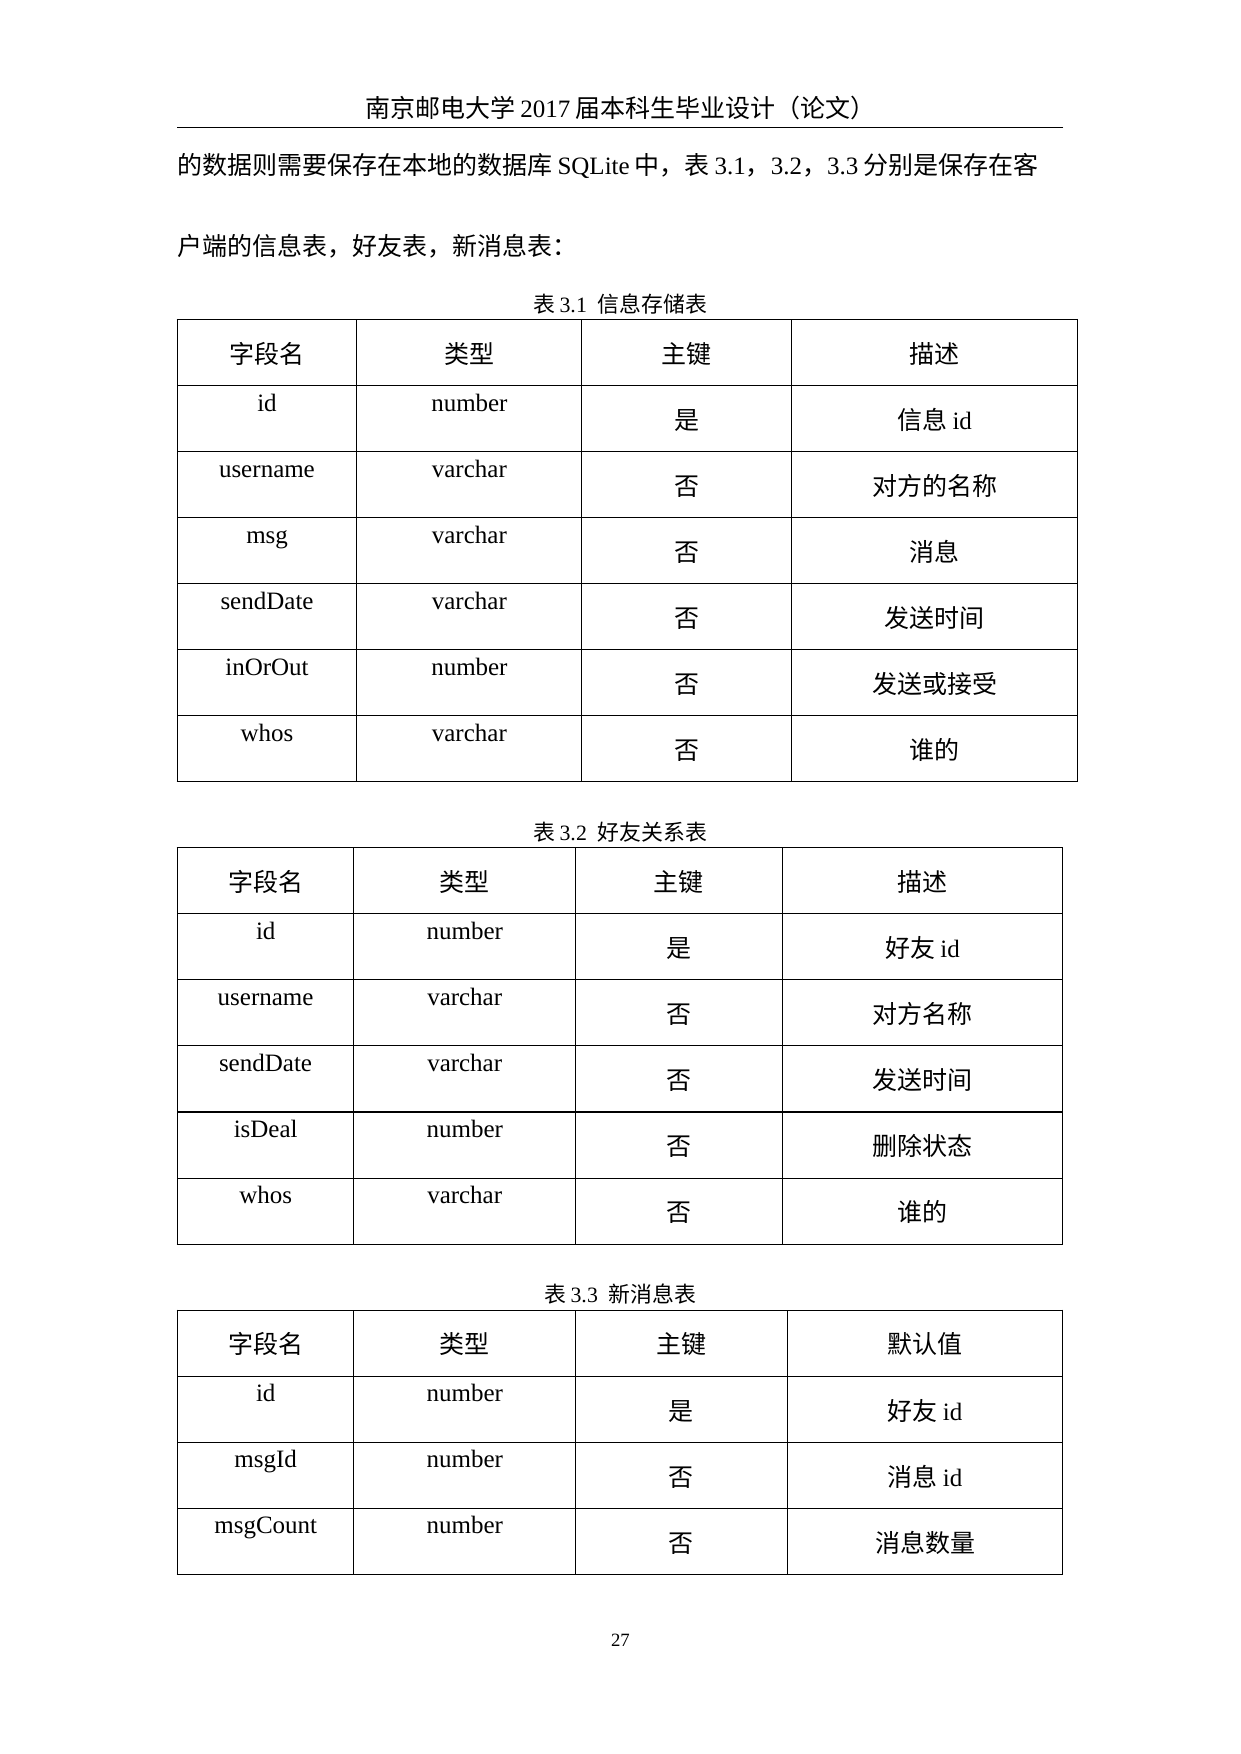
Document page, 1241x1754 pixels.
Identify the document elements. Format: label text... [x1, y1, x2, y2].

table_cell sendDate [178, 584, 356, 649]
table_cell msgId [178, 1443, 353, 1508]
table_cell number [357, 386, 581, 451]
table_cell number [354, 914, 575, 979]
table_cell number [354, 1113, 575, 1177]
table_cell varchar [357, 518, 581, 583]
table_cell varchar [357, 716, 581, 781]
table_cell 发送或接受 [792, 650, 1077, 715]
table_cell msgCount [178, 1509, 353, 1574]
table_cell 发送时间 [783, 1046, 1062, 1111]
table_cell 否 [576, 1113, 782, 1177]
table_cell varchar [354, 1046, 575, 1111]
table_header 字段名 [178, 320, 356, 385]
text 表3.2 好友关系表 [177, 815, 1063, 847]
table_cell 否 [576, 1509, 787, 1574]
table_cell 发送时间 [792, 584, 1077, 649]
table_cell 否 [576, 1443, 787, 1508]
table_header 字段名 [178, 848, 353, 913]
table_cell whos [178, 716, 356, 781]
table_header 主键 [576, 848, 782, 913]
table_cell 否 [582, 650, 791, 715]
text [177, 131, 1063, 277]
table_cell 谁的 [783, 1179, 1062, 1243]
table_cell id [178, 386, 356, 451]
table_header 描述 [792, 320, 1077, 385]
text 表3.1 信息存储表 [177, 286, 1063, 319]
table_cell sendDate [178, 1046, 353, 1111]
text 表3.3 新消息表 [177, 1277, 1063, 1309]
table_cell 消息id [788, 1443, 1062, 1508]
table_cell id [178, 914, 353, 979]
table_cell number [357, 650, 581, 715]
table_cell 谁的 [792, 716, 1077, 781]
table_cell 否 [576, 980, 782, 1045]
table_cell number [354, 1443, 575, 1508]
table_cell 否 [576, 1046, 782, 1111]
table_cell inOrOut [178, 650, 356, 715]
table_cell 好友id [783, 914, 1062, 979]
table_header 类型 [357, 320, 581, 385]
table_header 类型 [354, 1311, 575, 1376]
table_cell 否 [582, 584, 791, 649]
table_header 主键 [576, 1311, 787, 1376]
table_cell 对方的名称 [792, 452, 1077, 517]
table_cell username [178, 980, 353, 1045]
table_cell 信息id [792, 386, 1077, 451]
table_header 默认值 [788, 1311, 1062, 1376]
table_cell 删除状态 [783, 1113, 1062, 1177]
table_cell 否 [582, 518, 791, 583]
table_cell 是 [576, 1377, 787, 1442]
table_cell number [354, 1509, 575, 1574]
table_cell 是 [576, 914, 782, 979]
table_cell 好友id [788, 1377, 1062, 1442]
table_cell 否 [582, 716, 791, 781]
table_header 字段名 [178, 1311, 353, 1376]
table_cell whos [178, 1179, 353, 1243]
table_cell varchar [357, 452, 581, 517]
table_cell 消息数量 [788, 1509, 1062, 1574]
table_cell msg [178, 518, 356, 583]
table_cell 否 [576, 1179, 782, 1243]
table_header 类型 [354, 848, 575, 913]
table_cell number [354, 1377, 575, 1442]
table_cell varchar [357, 584, 581, 649]
table_cell 对方名称 [783, 980, 1062, 1045]
table_cell isDeal [178, 1113, 353, 1177]
table_cell 否 [582, 452, 791, 517]
table_header 主键 [582, 320, 791, 385]
table_cell varchar [354, 980, 575, 1045]
table_cell 消息 [792, 518, 1077, 583]
table_cell 是 [582, 386, 791, 451]
table_header 描述 [783, 848, 1062, 913]
table_cell username [178, 452, 356, 517]
table_cell id [178, 1377, 353, 1442]
table_cell varchar [354, 1179, 575, 1243]
